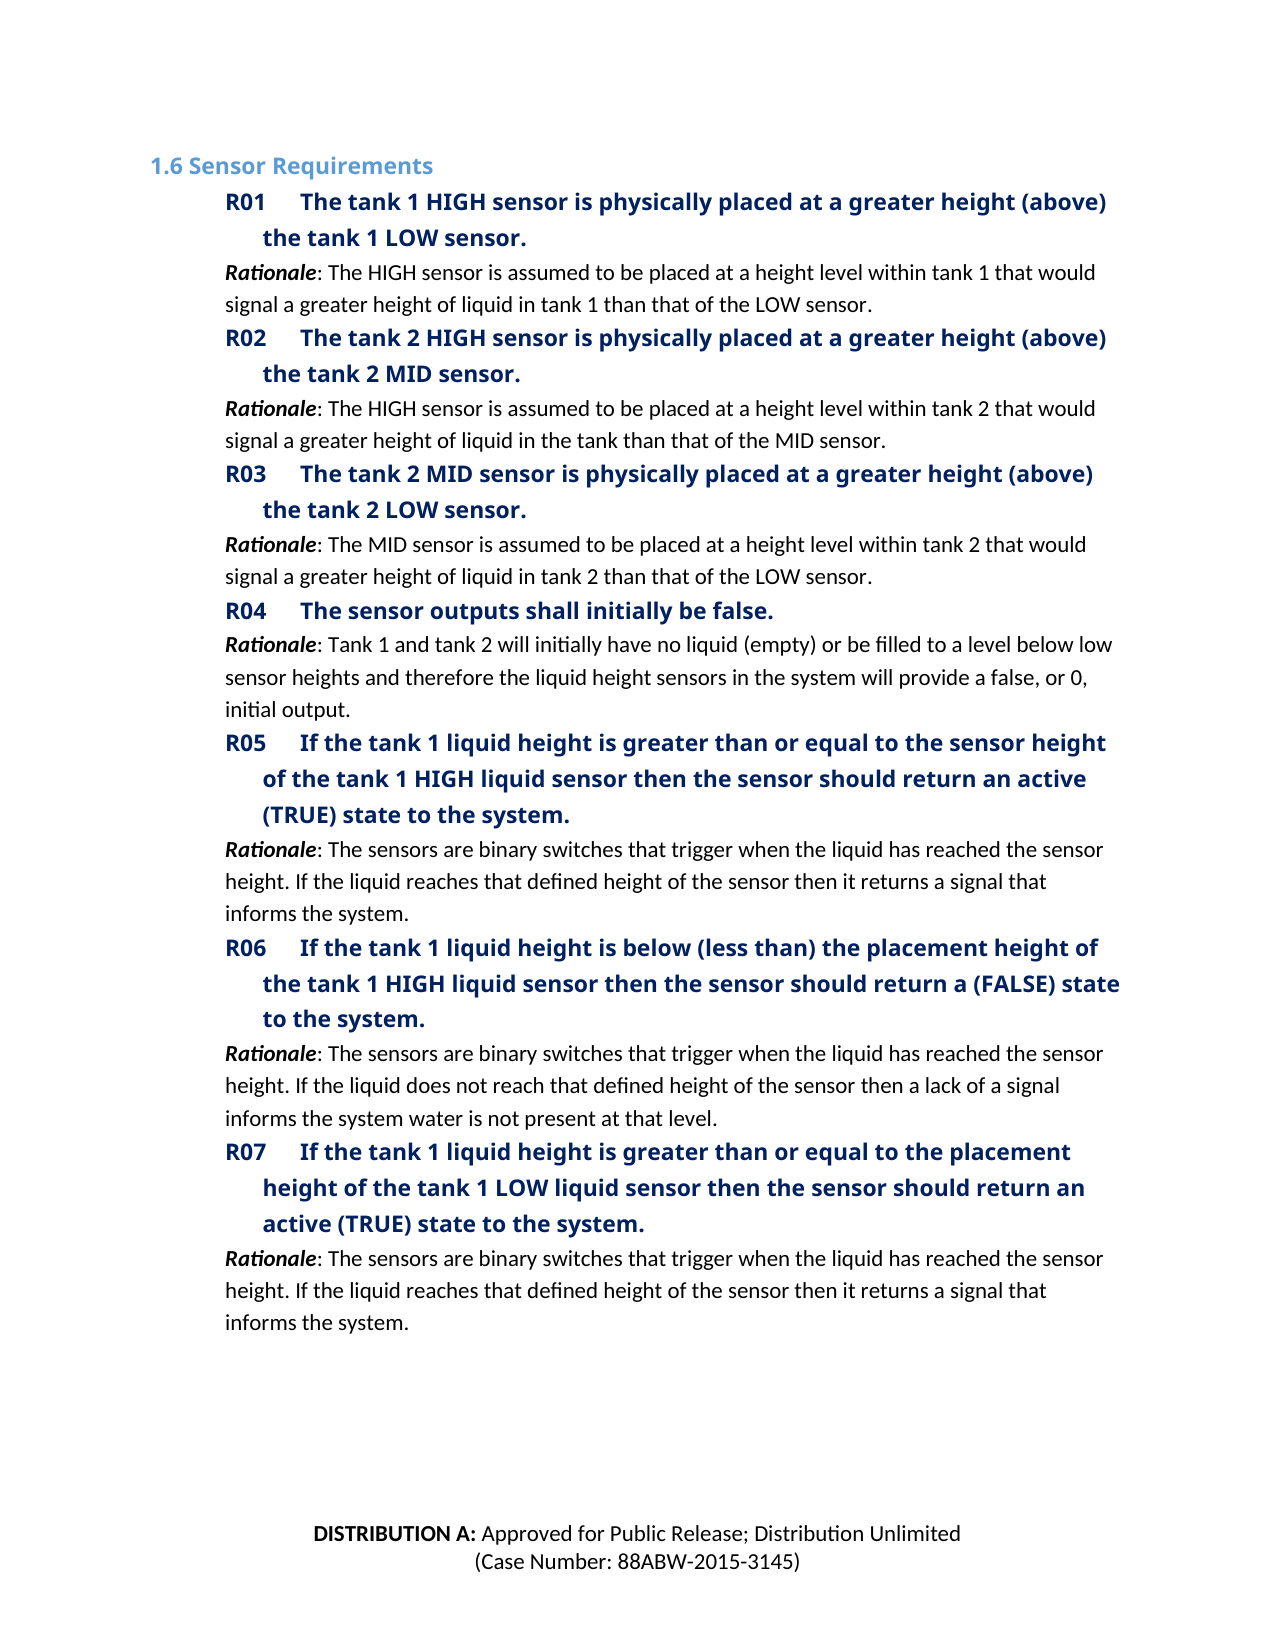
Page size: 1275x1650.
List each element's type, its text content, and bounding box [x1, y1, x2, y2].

subtitle The sensor outputs shall initially be false. [225, 595, 1125, 626]
subtitle Rationale: The sensors are binary switches that trigger when the liquid has reached the sensor height. If the liquid does not reach that defined height of the sensor then a lack of a signal informs the system water is not present at that level. [225, 1039, 1125, 1132]
subtitle The tank 2 HIGH sensor is physically placed at a greater height (above) the tank 2 MID sensor. [225, 322, 1125, 389]
subtitle Sensor Requirements [150, 150, 1125, 181]
subtitle Rationale: The HIGH sensor is assumed to be placed at a height level within tank 2 that would signal a greater height of liquid in the tank than that of the MID sensor. [225, 394, 1125, 454]
subtitle If the tank 1 liquid height is below (less than) the placement height of the tank 1 HIGH liquid sensor then the sensor should return a (FALSE) state to the system. [225, 932, 1125, 1035]
subtitle The tank 1 HIGH sensor is physically placed at a greater height (above) the tank 1 LOW sensor. [225, 186, 1125, 253]
subtitle Rationale: The HIGH sensor is assumed to be placed at a height level within tank 1 that would signal a greater height of liquid in tank 1 than that of the LOW sensor. [225, 258, 1125, 318]
subtitle If the tank 1 liquid height is greater than or equal to the placement height of the tank 1 LOW liquid sensor then the sensor should return an active (TRUE) state to the system. [225, 1136, 1125, 1239]
subtitle Rationale: Tank 1 and tank 2 will initially have no liquid (empty) or be filled to a level below low sensor heights and therefore the liquid height sensors in the system will provide a false, or 0, initial output. [225, 631, 1125, 723]
subtitle The tank 2 MID sensor is physically placed at a greater height (above) the tank 2 LOW sensor. [225, 458, 1125, 526]
subtitle If the tank 1 liquid height is greater than or equal to the sensor height of the tank 1 HIGH liquid sensor then the sensor should return an active (TRUE) state to the system. [225, 727, 1125, 830]
subtitle Rationale: The MID sensor is assumed to be placed at a height level within tank 2 that would signal a greater height of liquid in tank 2 than that of the LOW sensor. [225, 530, 1125, 591]
